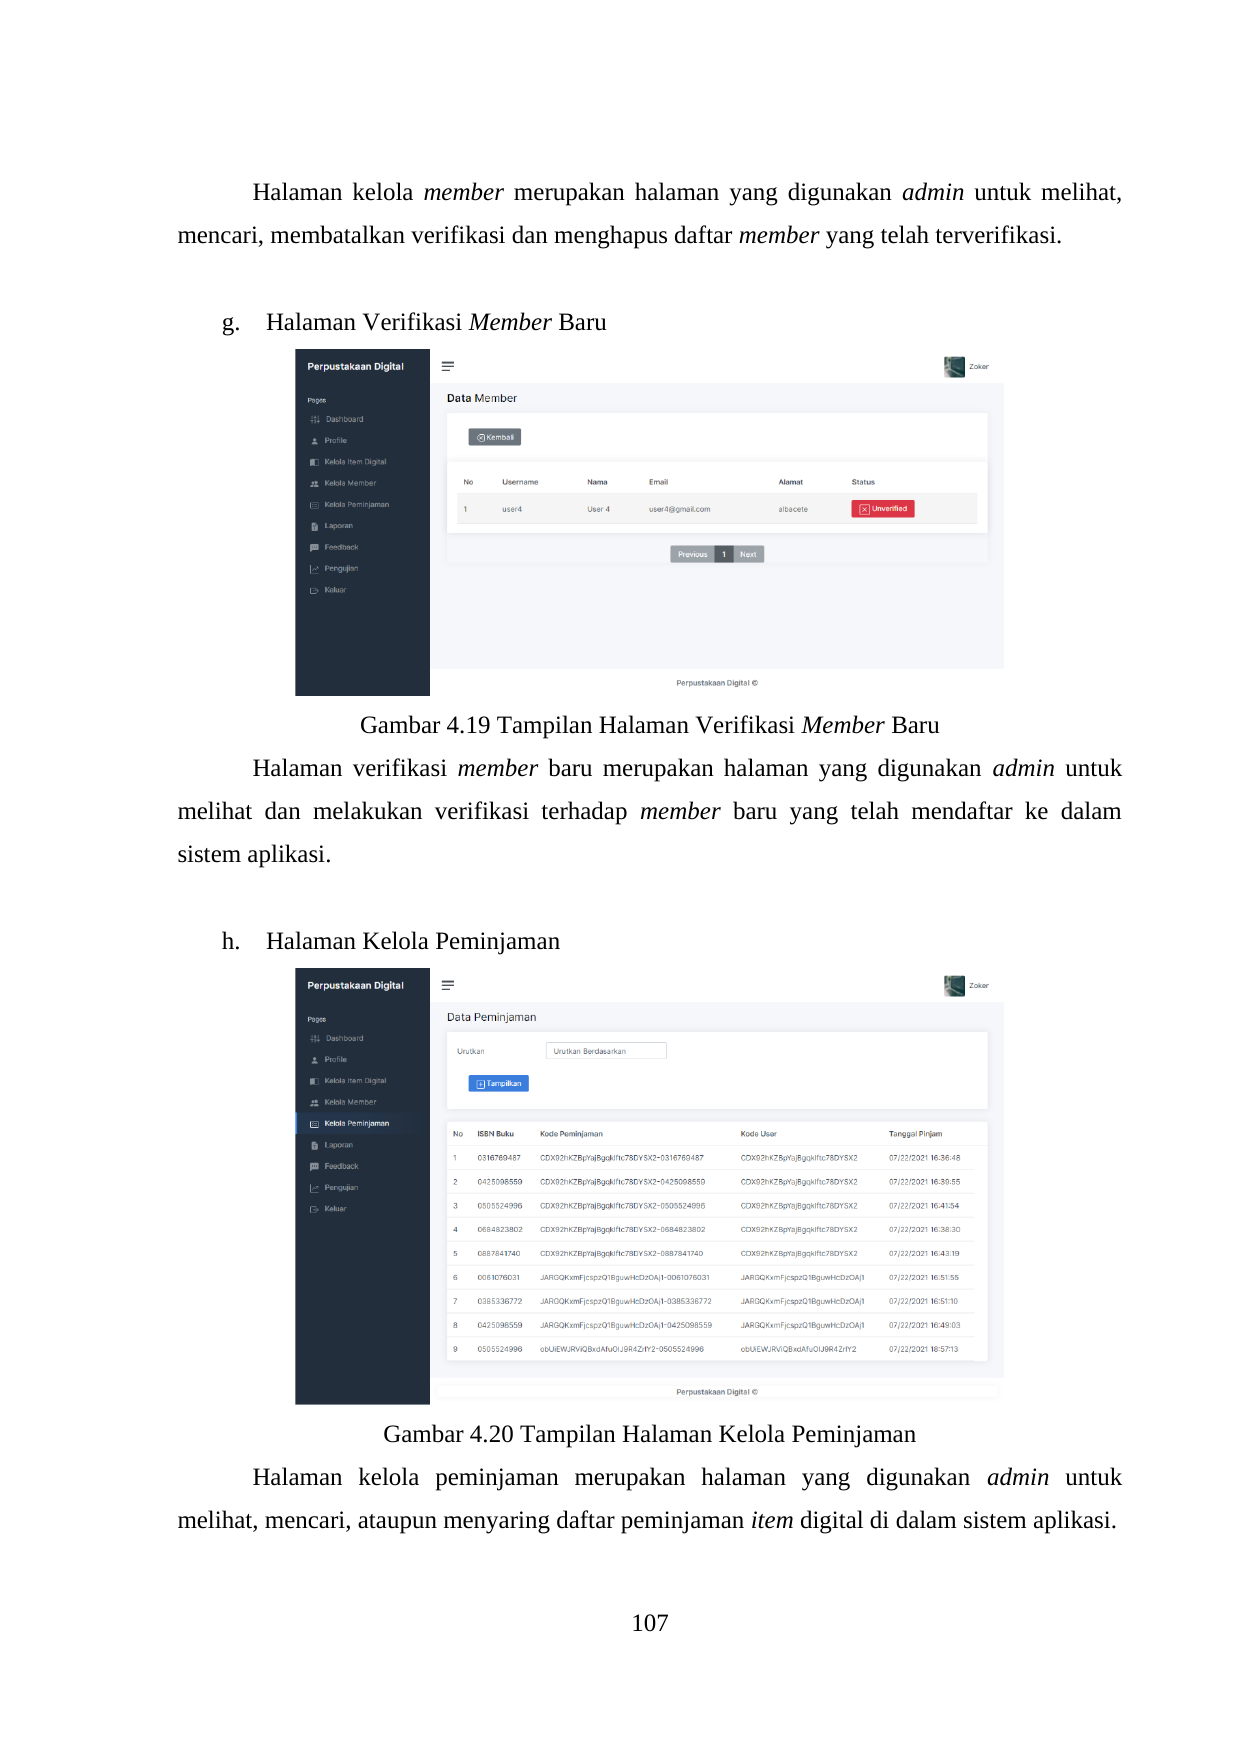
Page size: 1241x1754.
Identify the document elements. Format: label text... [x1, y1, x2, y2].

text Gambar 4. Tampilan Halaman Kelola Peminjaman [177, 1419, 1122, 1448]
text Gambar 4. Tampilan Halaman Verifikasi Member Baru [177, 710, 1122, 739]
picture [295, 349, 1004, 696]
list Halaman Kelola Peminjaman [222, 926, 1122, 954]
picture [295, 968, 1004, 1405]
text Halaman kelola member merupakan halaman yang digunakan admin untuk melihat, mencari, membatalkan verifikasi dan menghapus daftar member yang telah terverifikasi. [177, 177, 1122, 249]
list Halaman Verifikasi Member Baru [222, 307, 1122, 335]
text Halaman verifikasi member baru merupakan halaman yang digunakan admin untuk melihat dan melakukan verifikasi terhadap member baru yang telah mendaftar ke dalam sistem aplikasi. [177, 753, 1122, 868]
text Halaman kelola peminjaman merupakan halaman yang digunakan admin untuk melihat, mencari, ataupun menyaring daftar peminjaman item digital di dalam sistem aplikasi. [177, 1462, 1122, 1534]
